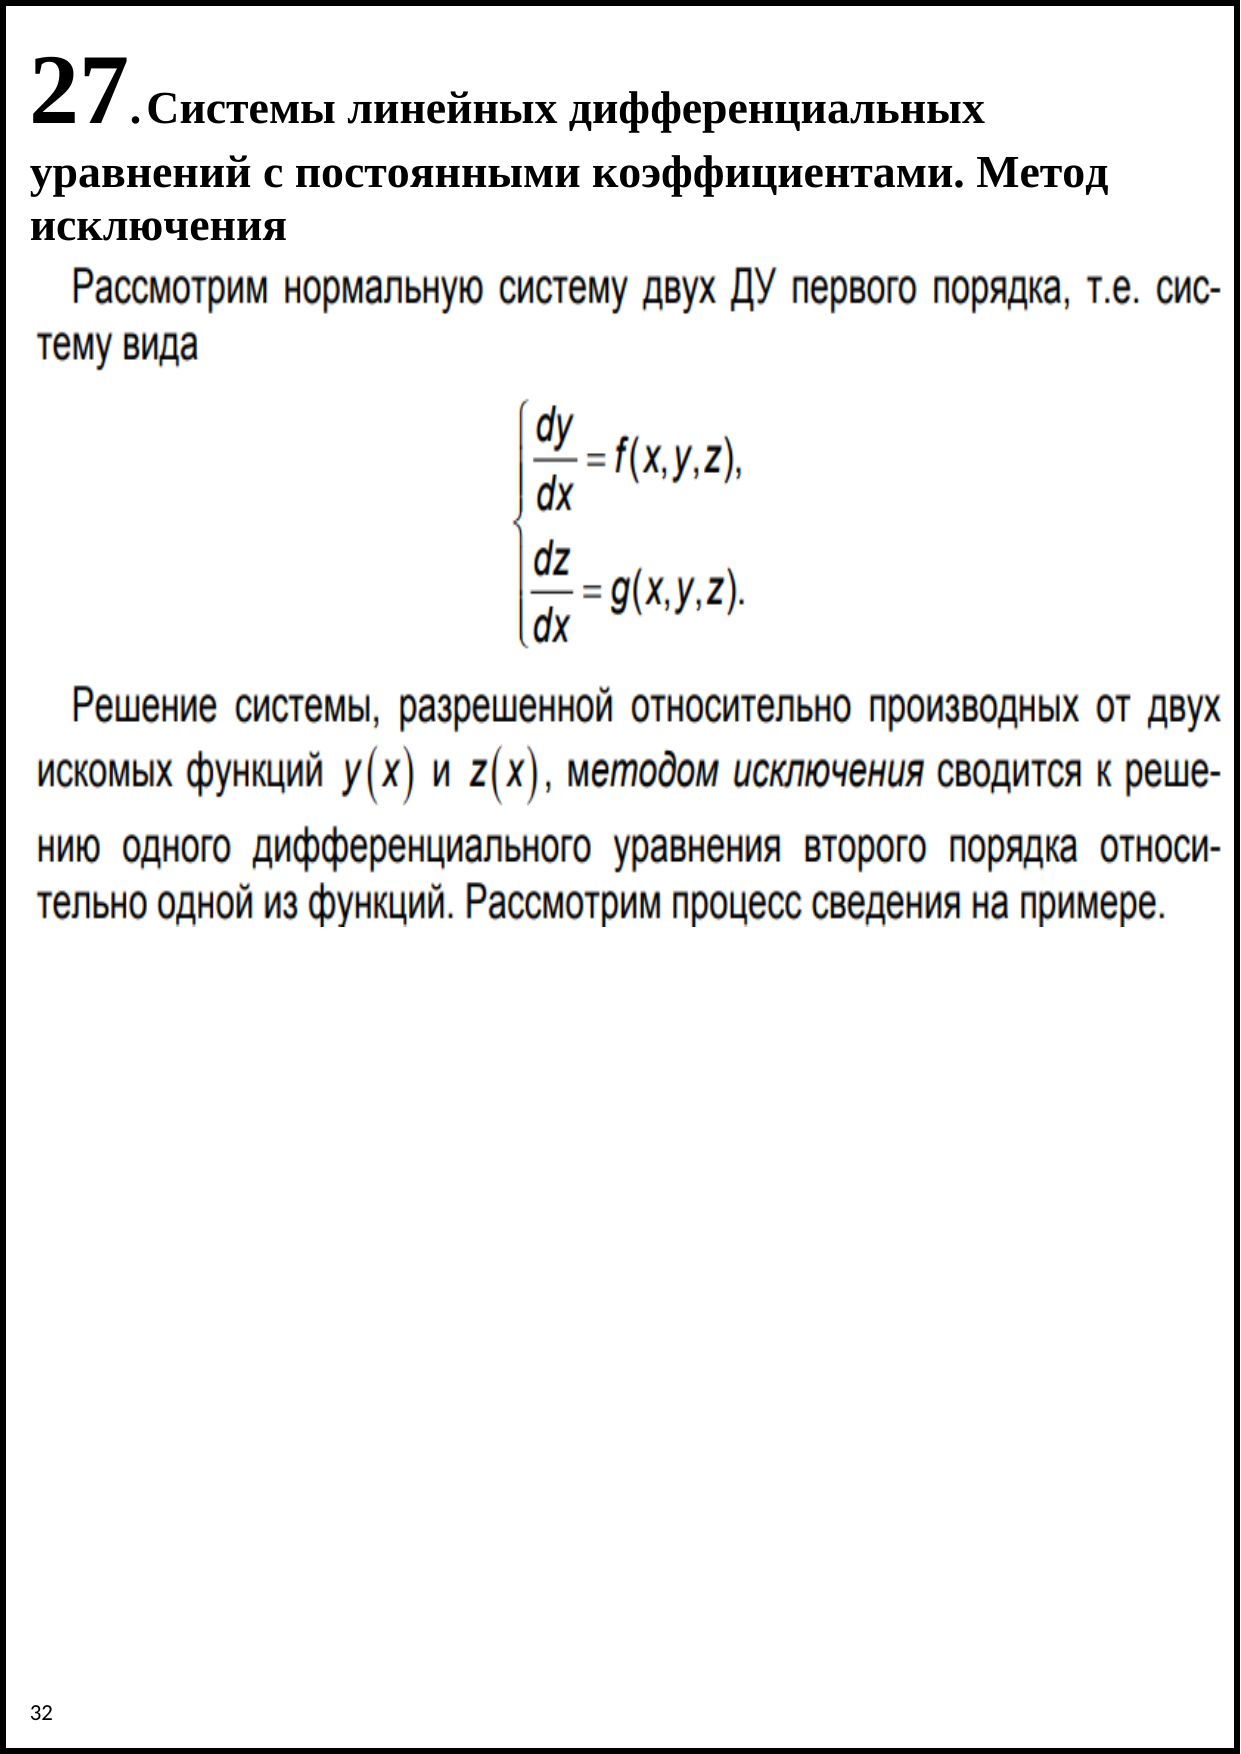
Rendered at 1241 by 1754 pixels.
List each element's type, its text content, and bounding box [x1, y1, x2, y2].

picture [29, 250, 1225, 927]
text 27. Системы линейных дифференциальных уравнений с постоянными коэффициентами. Метод исключения [29, 29, 1211, 250]
